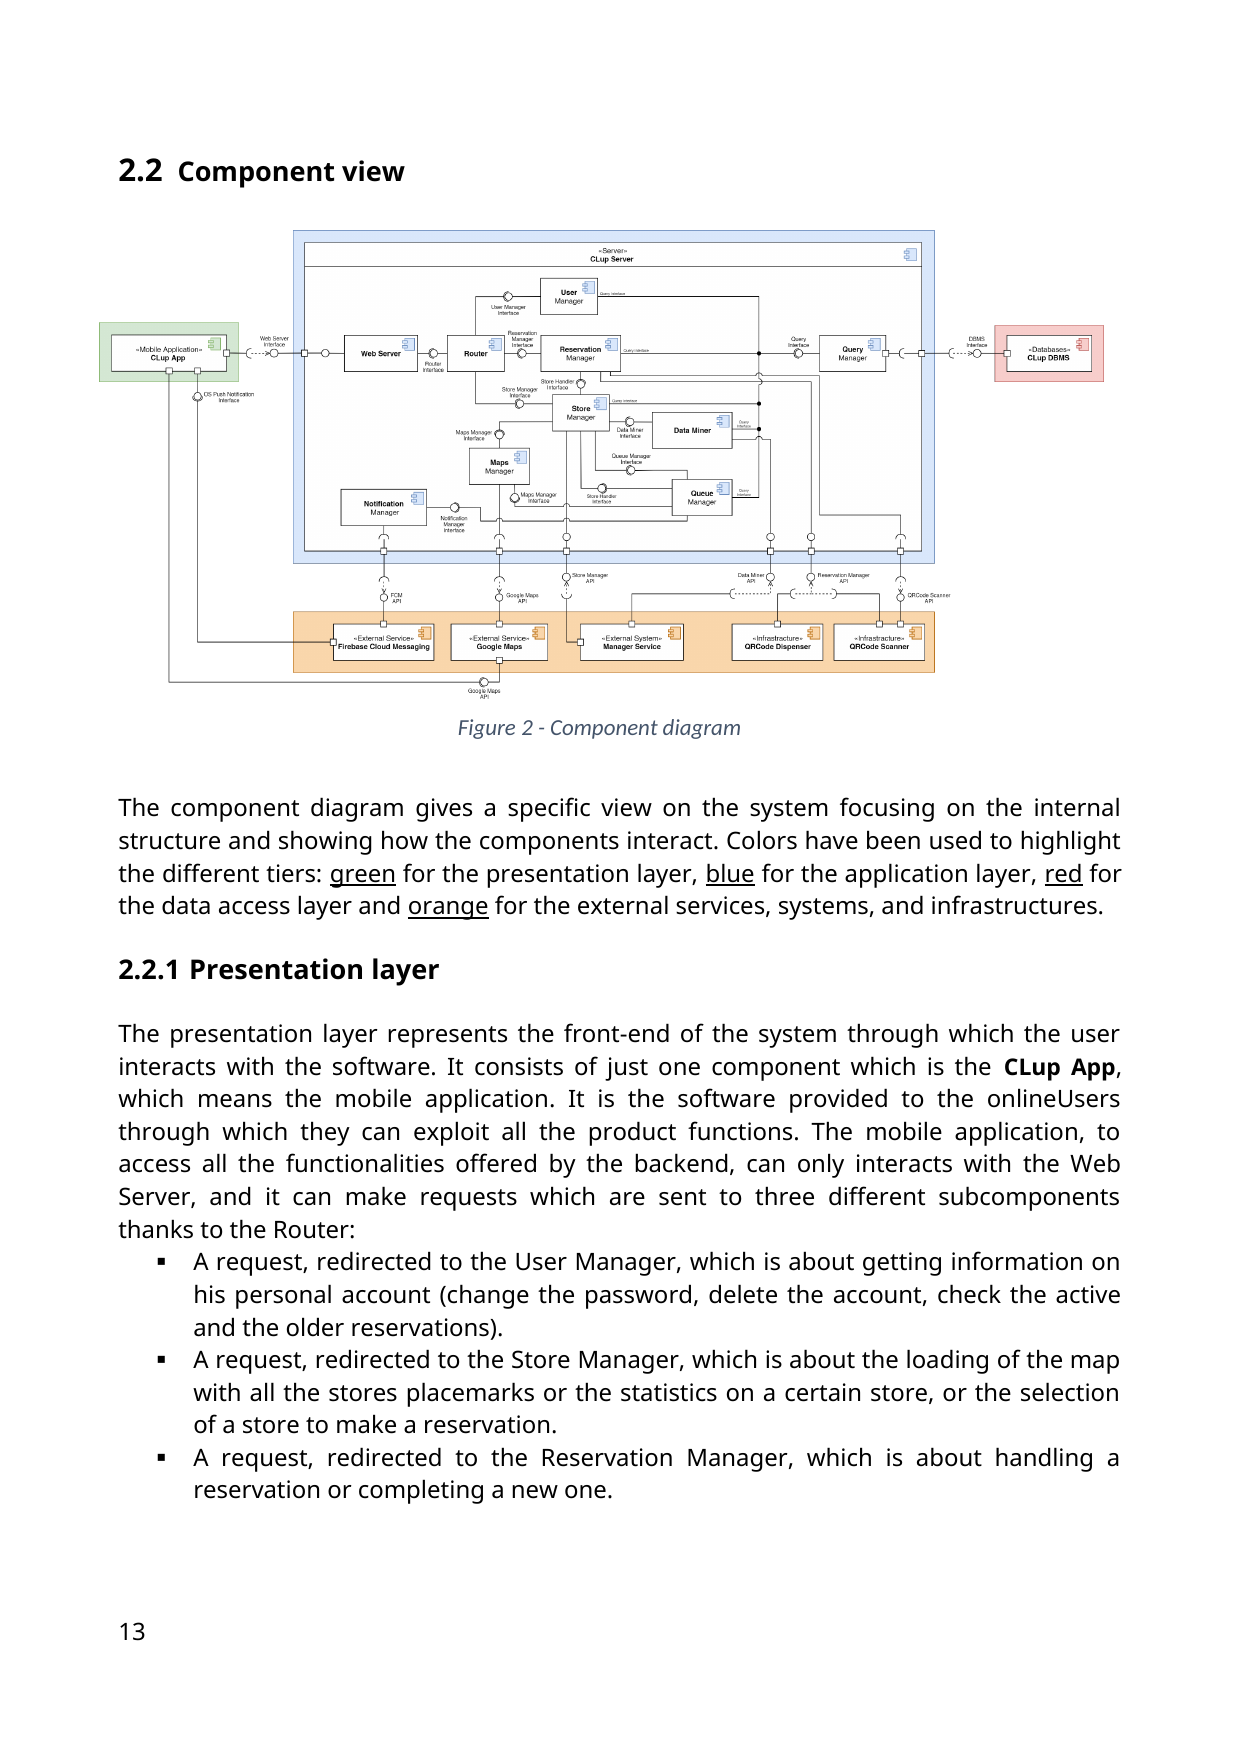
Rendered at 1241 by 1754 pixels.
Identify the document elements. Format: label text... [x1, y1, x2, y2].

text The presentation layer represents the front-end of the system through which the user interacts with the software. It consists of just one component which is the CLup App, which means the mobile application. It is the software provided to the onlineUsers through which they can exploit all the product functions. The mobile application, to access all the functionalities offered by the backend, can only interacts with the Web Server, and it can make requests which are sent to three different subcomponents thanks to the Router: [118, 1017, 1122, 1245]
list Component view [118, 148, 1122, 190]
list A request, redirected to the Reservation Manager, which is about handling a reservation or completing a new one. [156, 1441, 1122, 1506]
list Presentation layer [118, 951, 1122, 988]
picture [99, 230, 1104, 701]
list A request, redirected to the Store Manager, which is about the loading of the map with all the stores placemarks or the statistics on a certain store, or the selection of a store to make a reservation. [156, 1343, 1122, 1441]
list A request, redirected to the User Manager, which is about getting information on his personal account (change the password, delete the account, check the active and the older reservations). [156, 1245, 1122, 1343]
